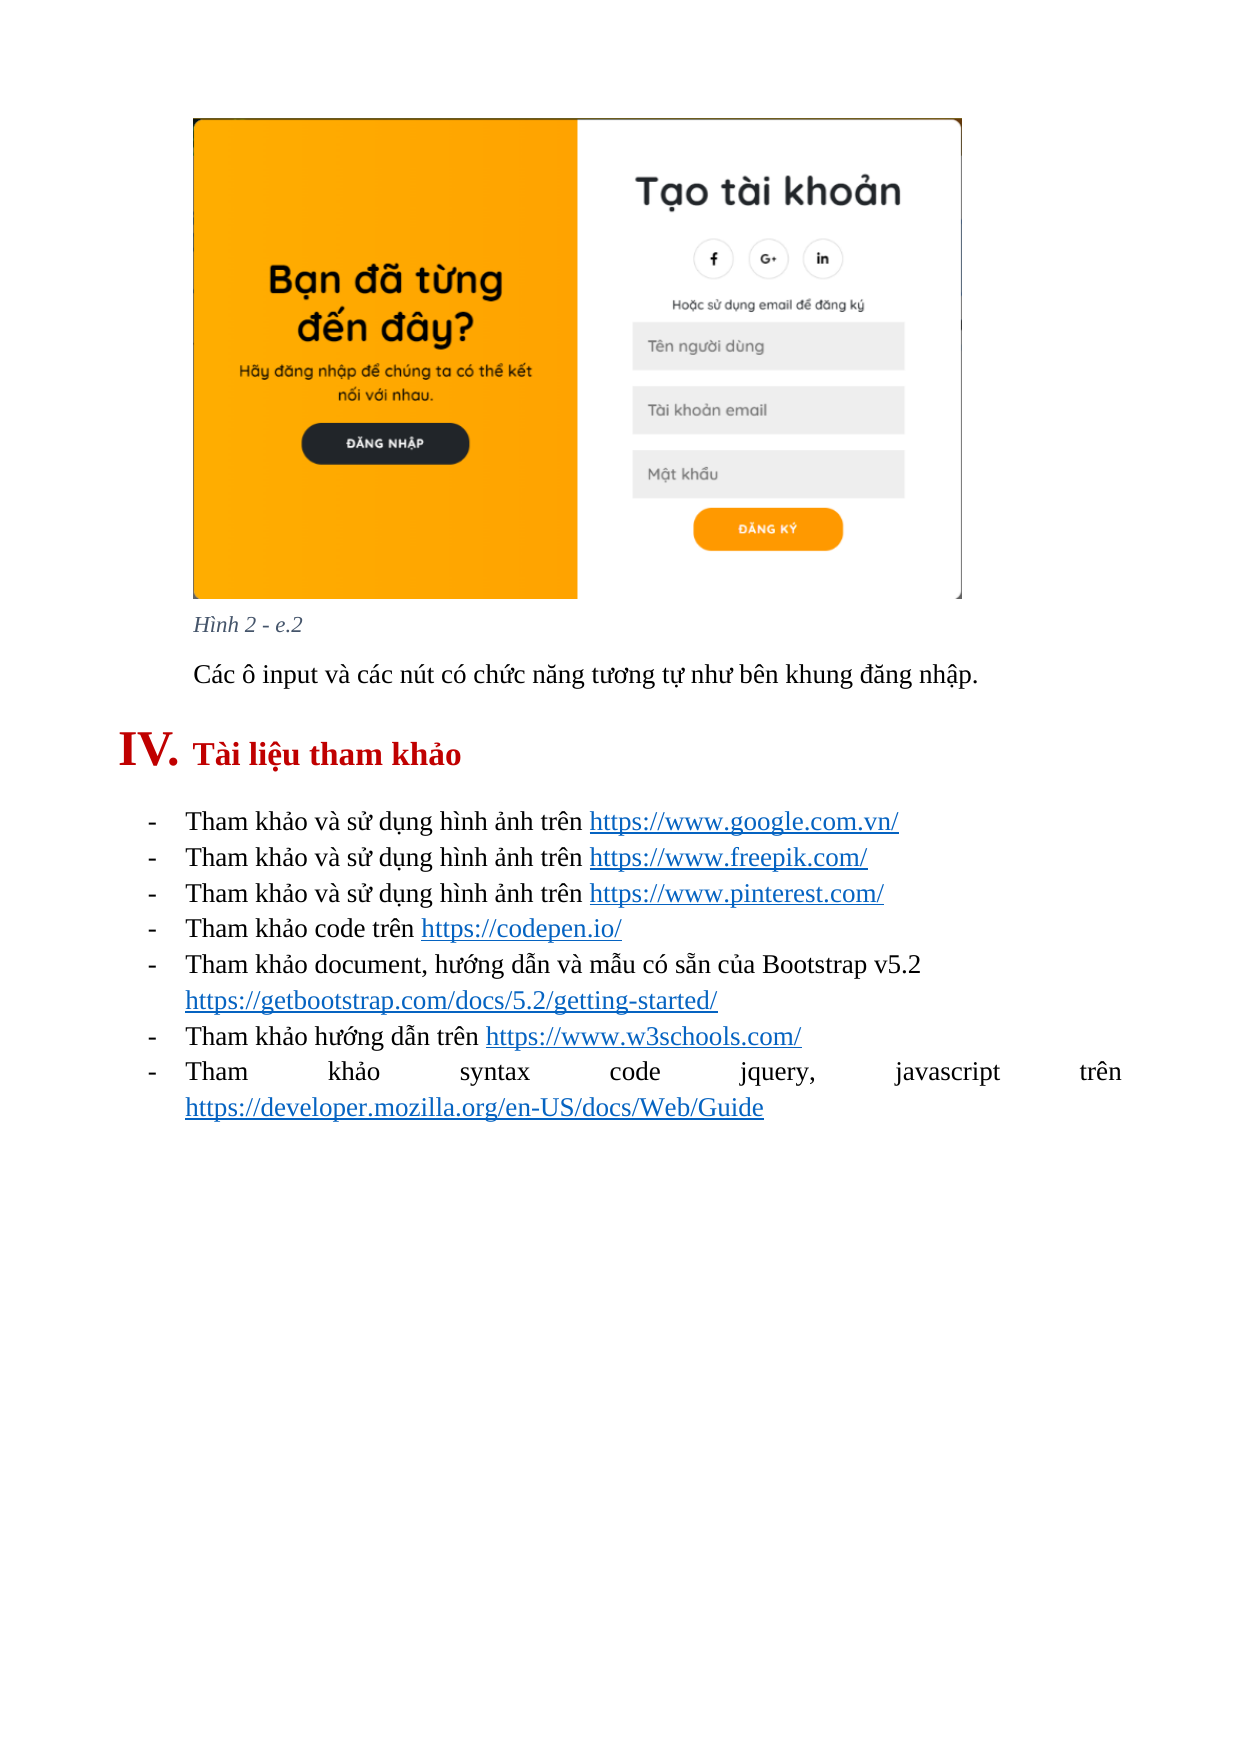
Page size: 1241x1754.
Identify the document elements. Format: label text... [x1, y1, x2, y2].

list Tham khảo và sử dụng hình ảnh trên https://www.google.com.vn/ [148, 805, 1122, 836]
picture [193, 118, 962, 599]
subtitle Tài liệu tham khảo [118, 719, 1122, 776]
list Tham khảo và sử dụng hình ảnh trên https://www.freepik.com/ [148, 841, 1122, 872]
list Tham khảo syntax code jquery, javascript trên https://developer.mozilla.org/en-US/docs/Web/Guide [148, 1055, 1122, 1122]
list Tham khảo hướng dẫn trên https://www.w3schools.com/ [148, 1020, 1122, 1051]
list Tham khảo và sử dụng hình ảnh trên https://www.pinterest.com/ [148, 877, 1122, 908]
text Các ô input và các nút có chức năng tương tự như bên khung đăng nhập. [193, 658, 1122, 689]
list Tham khảo code trên https://codepen.io/ [148, 912, 1122, 944]
list Tham khảo document, hướng dẫn và mẫu có sẵn của Bootstrap v5.2 https://getbootstrap.com/docs/5.2/getting-started/ [148, 948, 1122, 1015]
